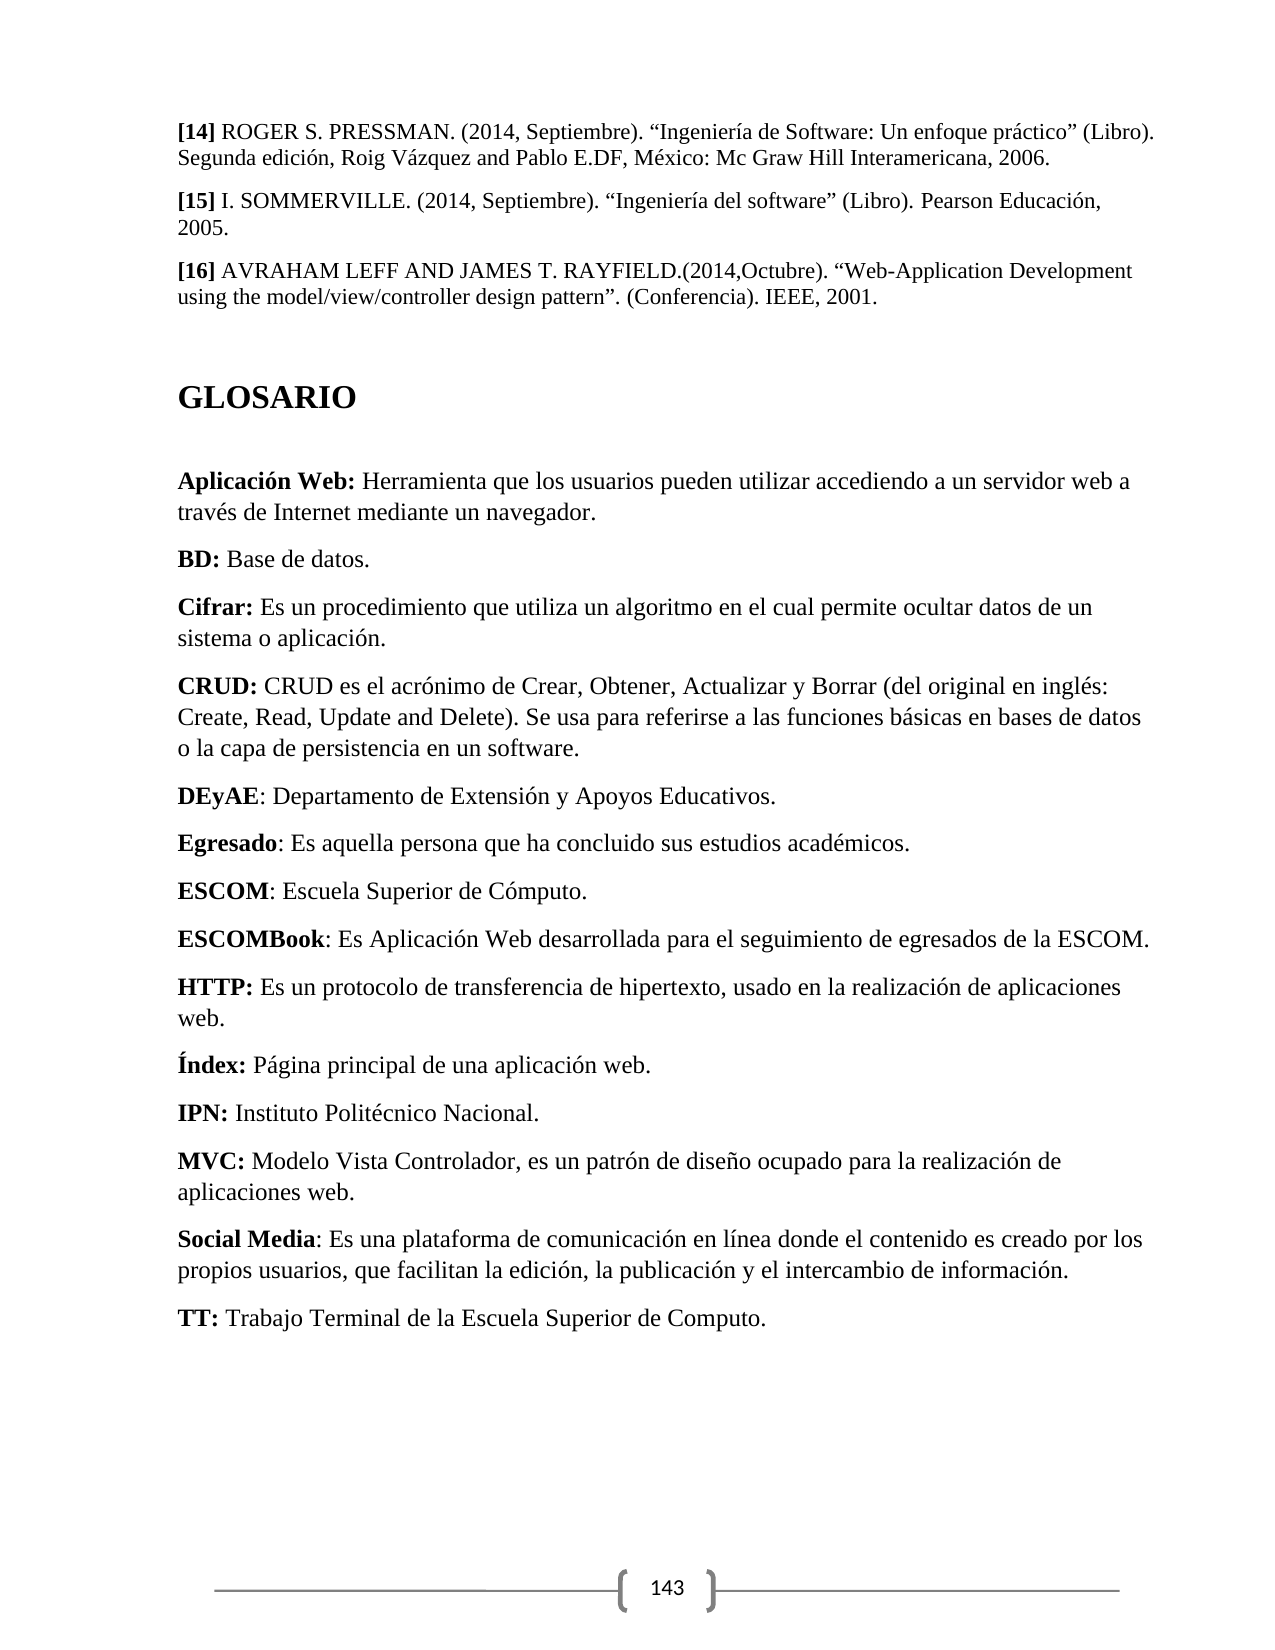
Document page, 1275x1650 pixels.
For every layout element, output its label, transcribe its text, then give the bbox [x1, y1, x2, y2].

subtitle GLOSARIO [177, 378, 1157, 416]
text [14] ROGER S. PRESSMAN. (2014, Septiembre). “Ingeniería de Software: Un enfoque práctico” (Libro). Segunda edición, Roig Vázquez and Pablo E.DF, México: Mc Graw Hill Interamericana, 2006. [177, 118, 1157, 171]
text ESCOMBook: Es Aplicación Web desarrollada para el seguimiento de egresados de la ESCOM. [177, 924, 1157, 953]
text DEyAE: Departamento de Extensión y Apoyos Educativos. [177, 781, 1157, 809]
text [16] AVRAHAM LEFF AND JAMES T. RAYFIELD.(2014,Octubre). “Web-Application Development using the model/view/controller design pattern”. (Conferencia). IEEE, 2001. [177, 257, 1157, 309]
text Egresado: Es aquella persona que ha concluido sus estudios académicos. [177, 828, 1157, 857]
text CRUD: CRUD es el acrónimo de Crear, Obtener, Actualizar y Borrar (del original en inglés: Create, Read, Update and Delete). Se usa para referirse a las funciones básicas en bases de datos o la capa de persistencia en un software. [177, 671, 1157, 762]
text Índex: Página principal de una aplicación web. [177, 1050, 1157, 1079]
text Aplicación Web: Herramienta que los usuarios pueden utilizar accediendo a un servidor web a través de Internet mediante un navegador. [177, 466, 1157, 526]
text BD: Base de datos. [177, 544, 1157, 573]
text HTTP: Es un protocolo de transferencia de hipertexto, usado en la realización de aplicaciones web. [177, 972, 1157, 1031]
text MVC: Modelo Vista Controlador, es un patrón de diseño ocupado para la realización de aplicaciones web. [177, 1146, 1157, 1206]
text TT: Trabajo Terminal de la Escuela Superior de Computo. [177, 1303, 1157, 1332]
text Social Media: Es una plataforma de comunicación en línea donde el contenido es creado por los propios usuarios, que facilitan la edición, la publicación y el intercambio de información. [177, 1224, 1157, 1284]
text ESCOM: Escuela Superior de Cómputo. [177, 876, 1157, 905]
text Cifrar: Es un procedimiento que utiliza un algoritmo en el cual permite ocultar datos de un sistema o aplicación. [177, 592, 1157, 652]
text [15] I. SOMMERVILLE. (2014, Septiembre). “Ingeniería del software” (Libro). Pearson Educación, 2005. [177, 187, 1157, 240]
text IPN: Instituto Politécnico Nacional. [177, 1098, 1157, 1127]
